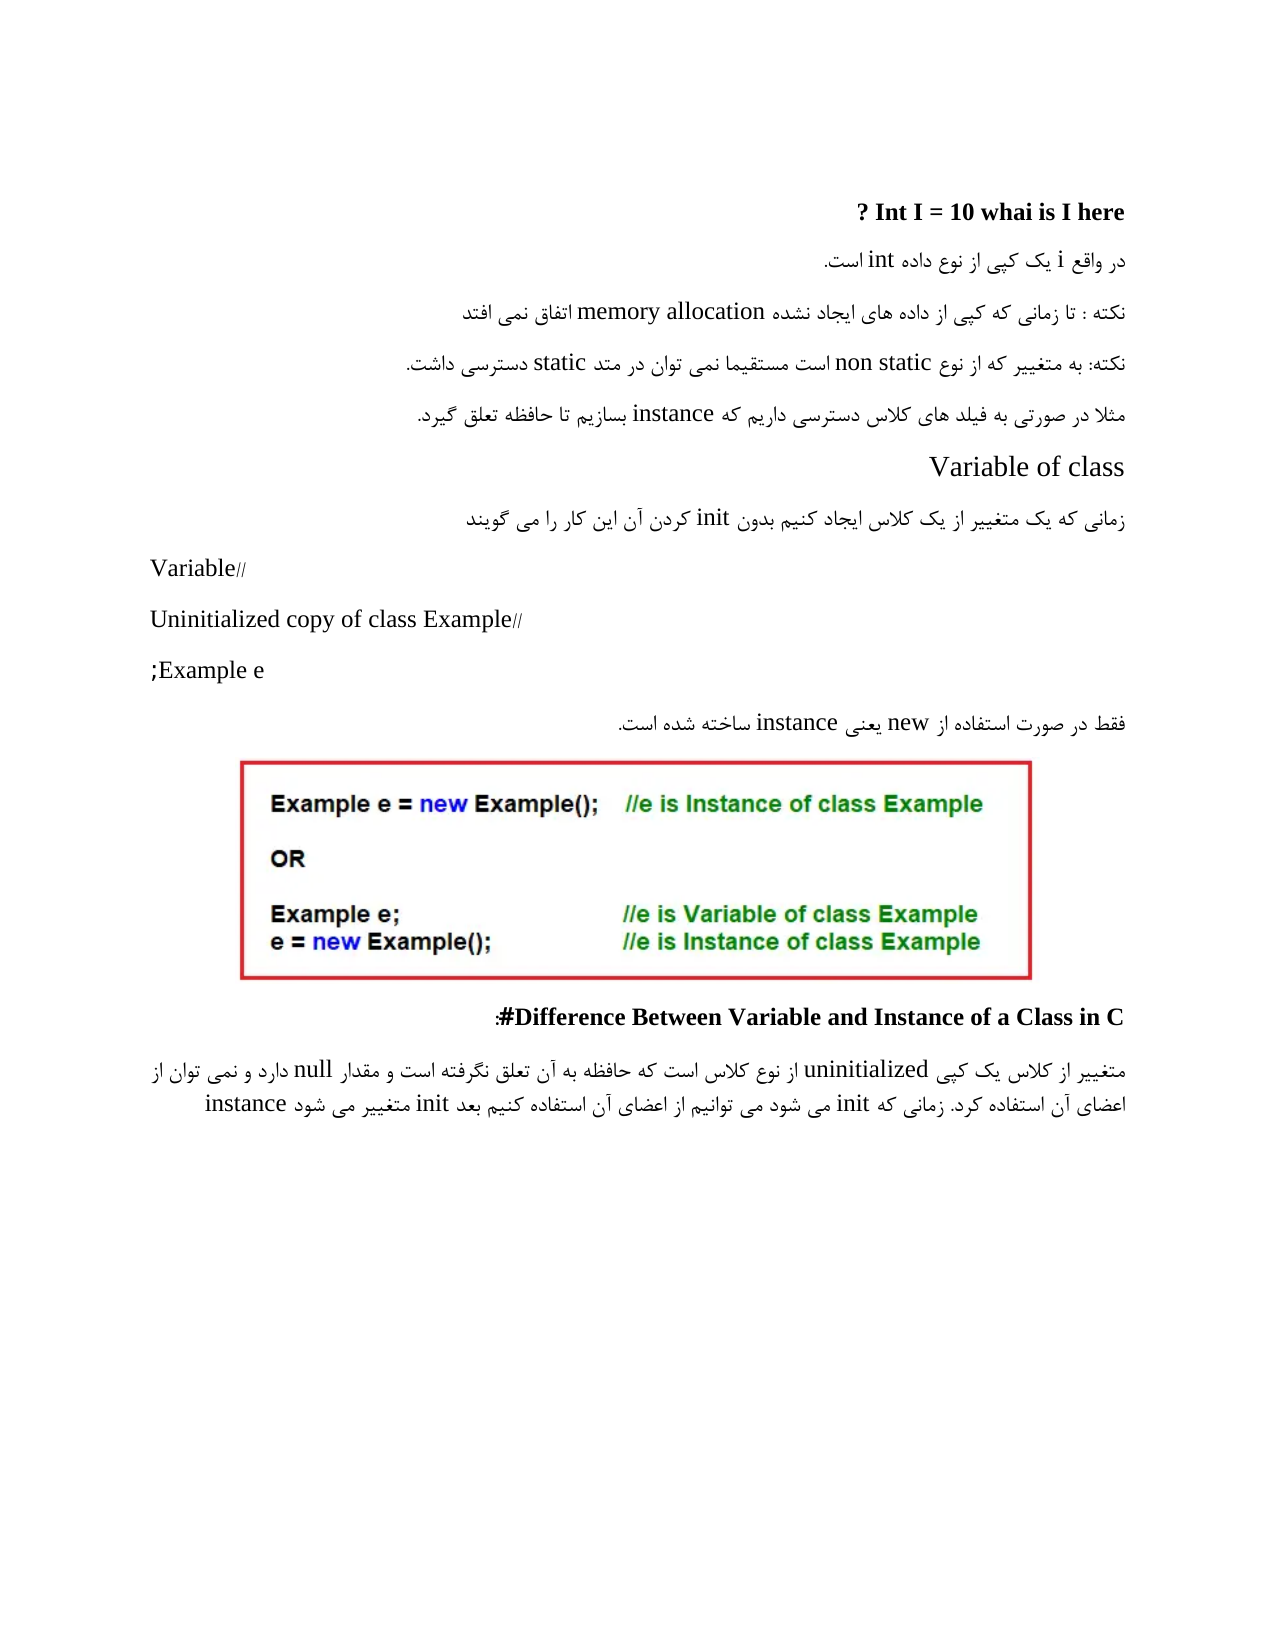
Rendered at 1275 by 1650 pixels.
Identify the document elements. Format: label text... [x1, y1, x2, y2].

text نکته : تا زمانی که کپی از داده های ایجاد نشده memory allocation اتفاق نمی افتد [150, 296, 1125, 328]
text فقط در صورت استفاده از new یعنی instance ساخته شده است. [150, 707, 1125, 738]
text //Variable [150, 553, 1125, 585]
text در واقع i یک کپی از نوع داده int است. [150, 244, 1125, 277]
text نکته: به متغییر که از نوع non static است مستقیما نمی توان در متد static دسترسی داشت. [150, 347, 1125, 379]
text Difference Between Variable and Instance of a Class in C#: [150, 1002, 1125, 1034]
text Example e; [150, 655, 1125, 687]
text Variable of class [150, 449, 1125, 483]
text مثلا در صورتی به فیلد های کلاس دسترسی داریم که instance بسازیم تا حافظه تعلق گیرد. [150, 398, 1125, 430]
text زمانی که یک متغییر از یک کلاس ایجاد کنیم بدون init کردن آن این کار را می گویند [150, 502, 1125, 534]
text //Uninitialized copy of class Example [150, 604, 1125, 636]
text متغییر از کلاس یک کپی uninitialized از نوع کلاس است که حافظه به آن تعلق نگرفته است و مقدار null دارد و نمی توان از اعضای آن استفاده کرد. زمانی که init می شود می توانیم از اعضای آن استفاده کنیم بعد init متغییر می شود instance [150, 1054, 1125, 1119]
picture [235, 757, 1040, 984]
text Int I = 10 whai is I here ? [150, 197, 1125, 226]
